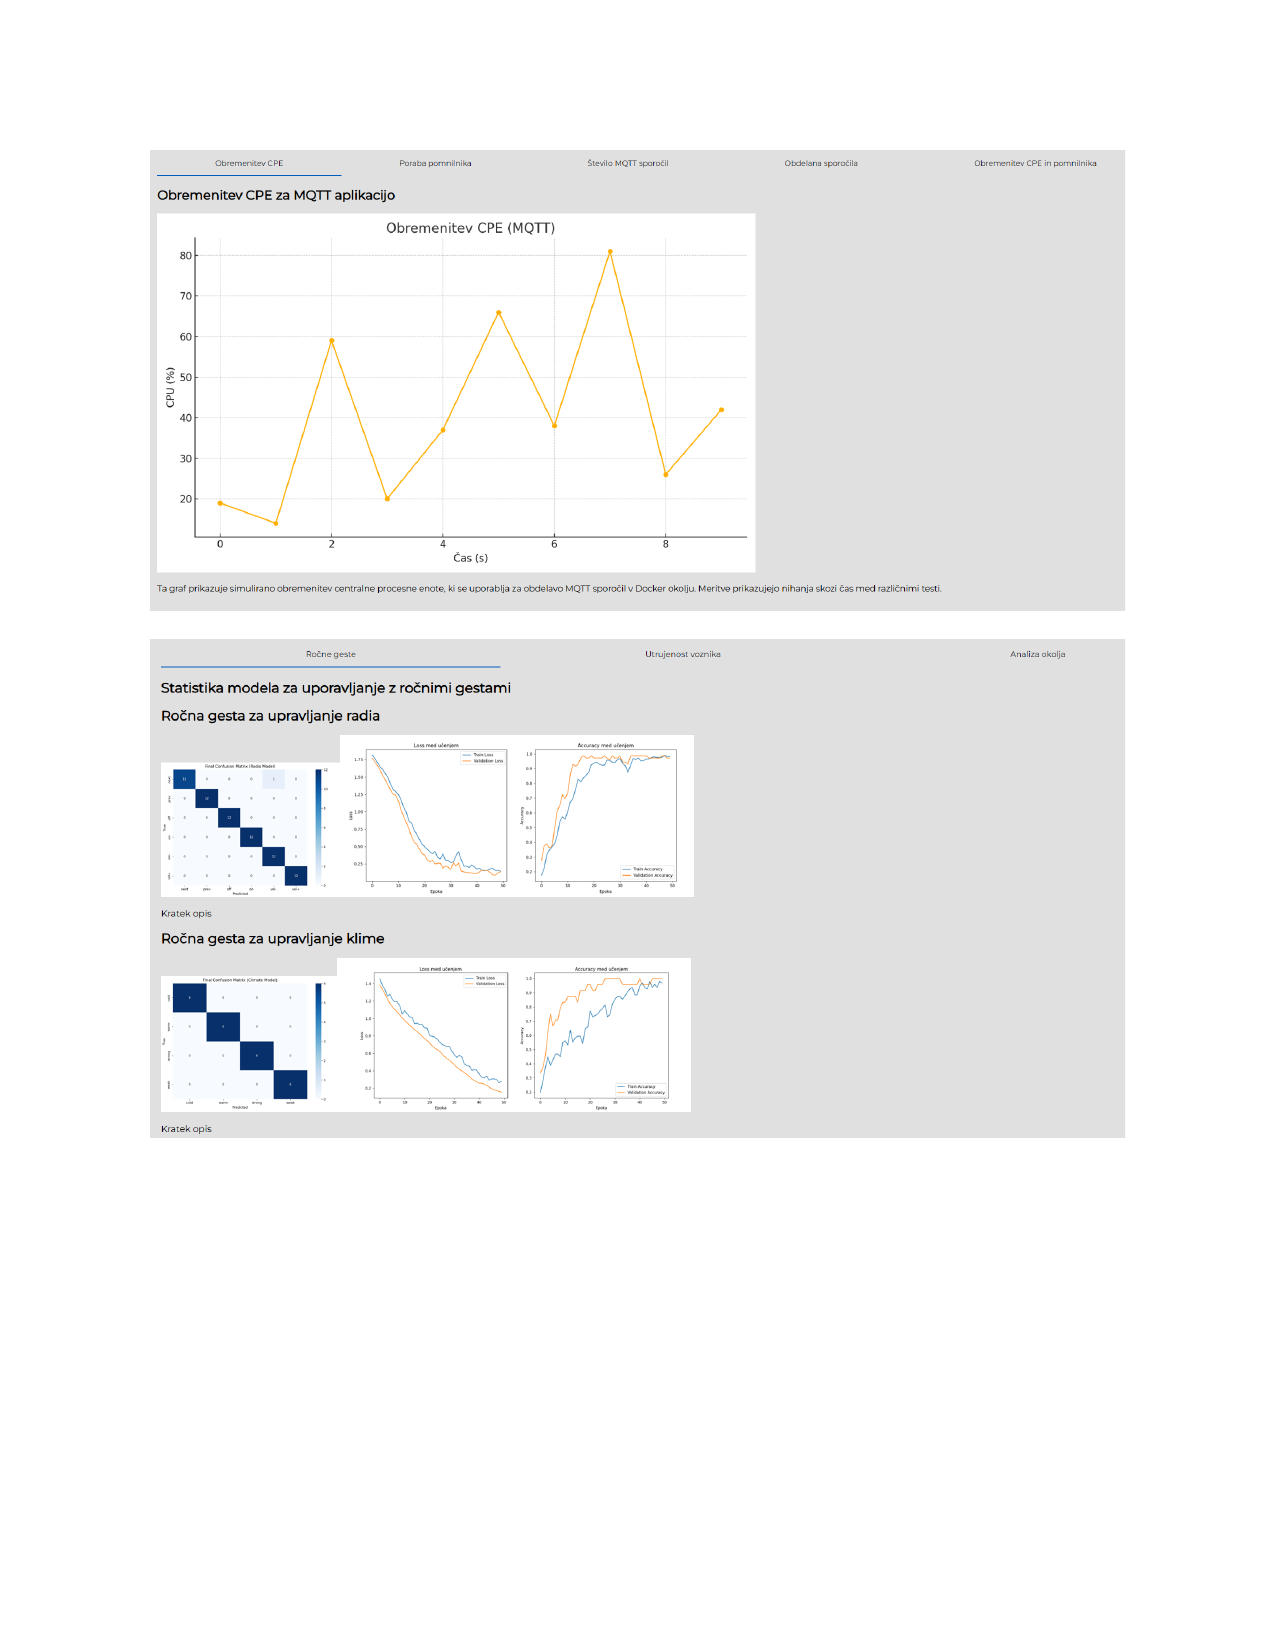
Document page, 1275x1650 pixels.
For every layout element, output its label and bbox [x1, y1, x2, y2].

picture [150, 150, 1125, 611]
picture [150, 639, 1125, 1138]
